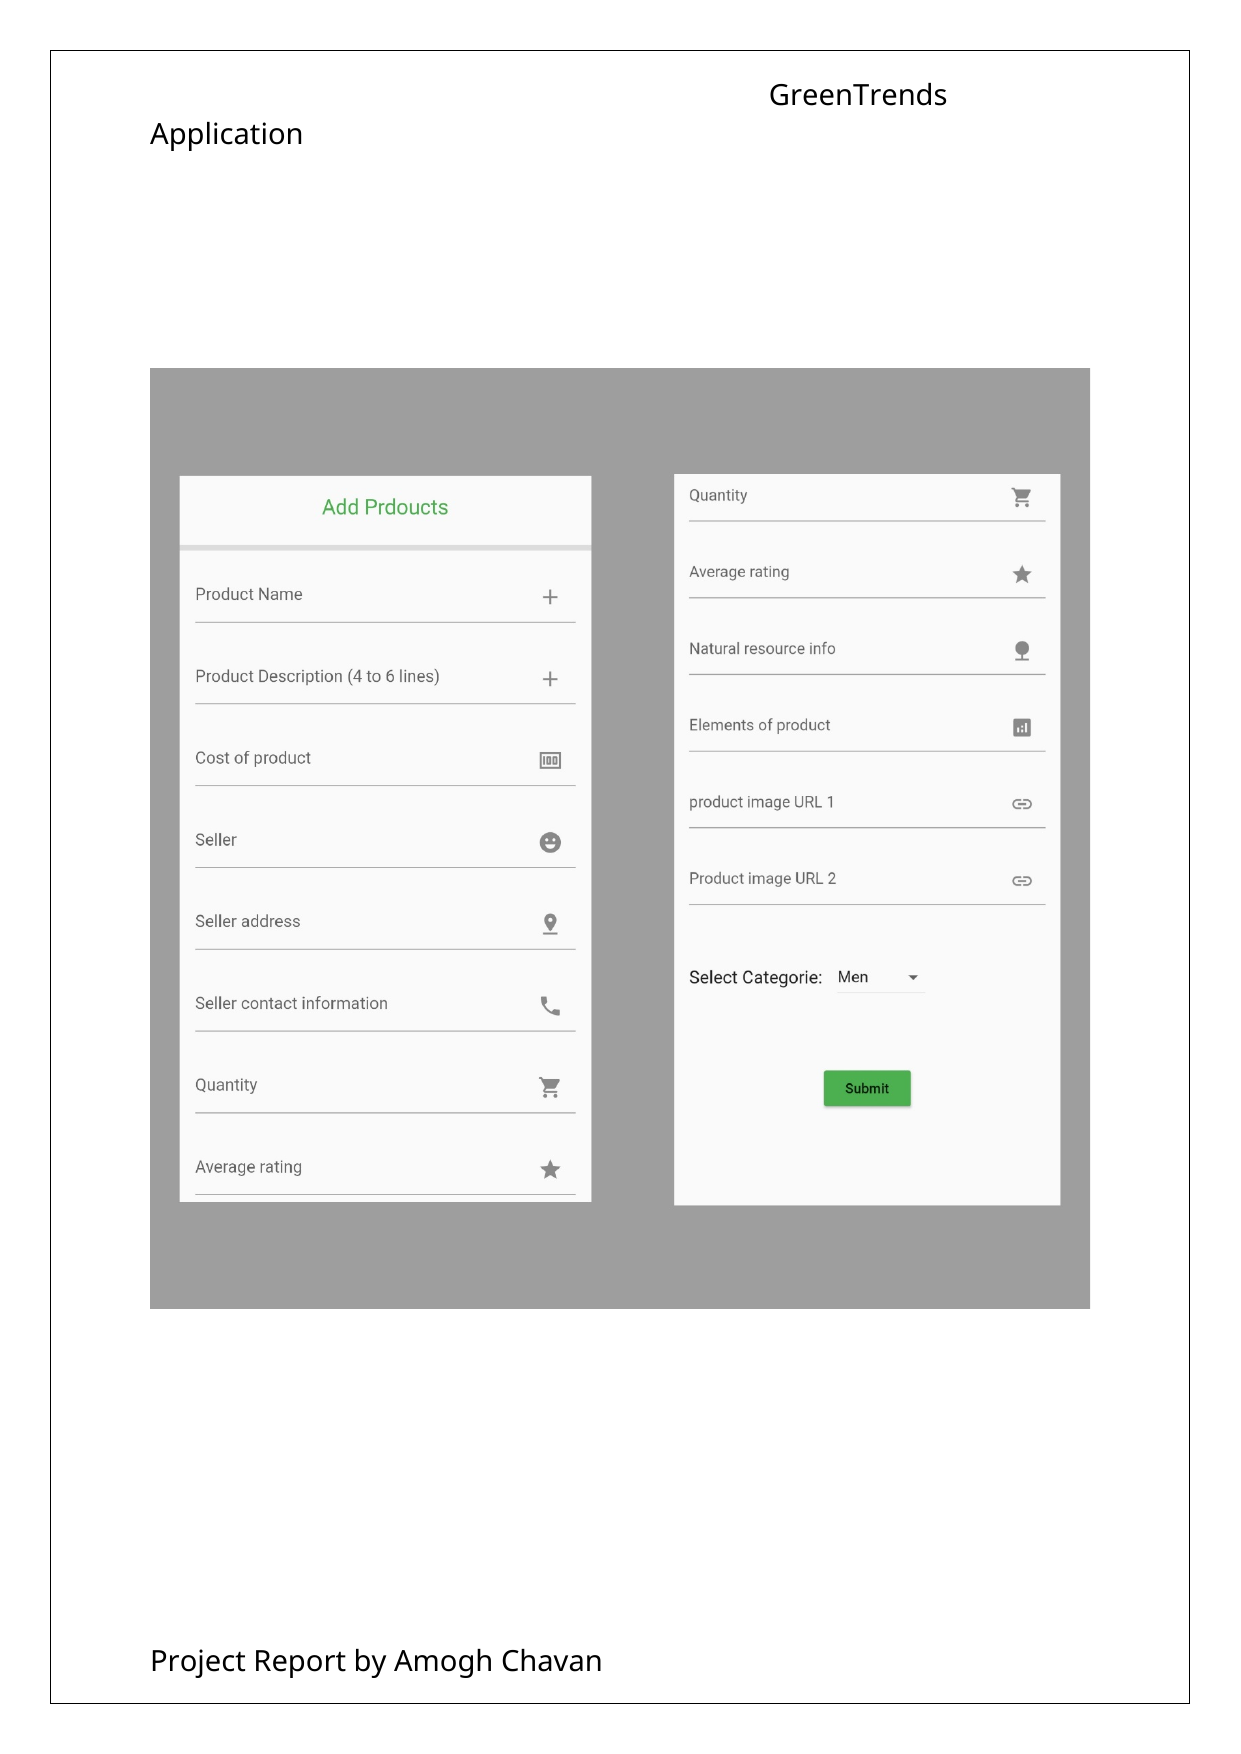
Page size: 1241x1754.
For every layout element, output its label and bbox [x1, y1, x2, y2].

picture [150, 368, 1091, 1309]
